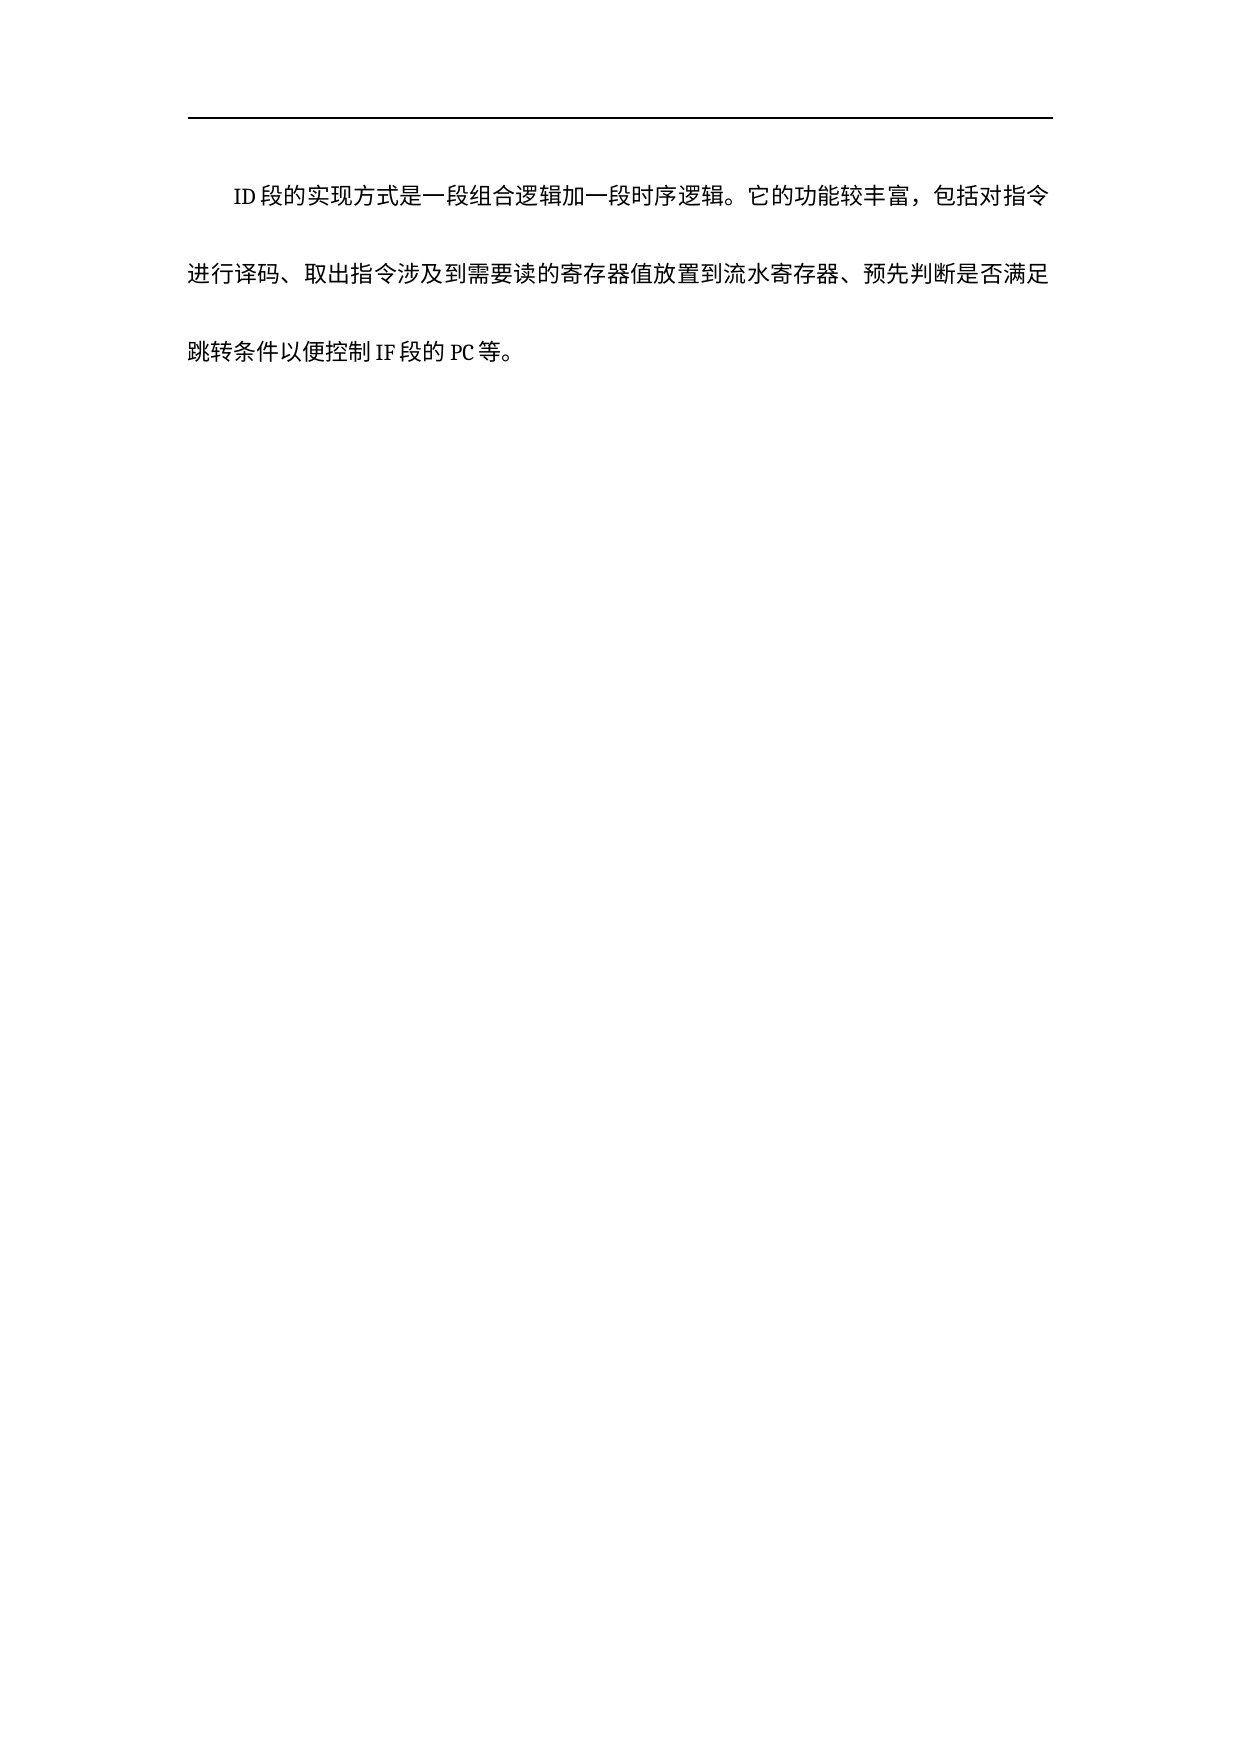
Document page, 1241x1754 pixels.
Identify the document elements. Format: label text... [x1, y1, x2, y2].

text ID段的实现方式是一段组合逻辑加一段时序逻辑。它的功能较丰富，包括对指令进行译码、取出指令涉及到需要读的寄存器值放置到流水寄存器、预先判断是否满足跳转条件以便控制IF段的PC等。 [187, 162, 1053, 383]
